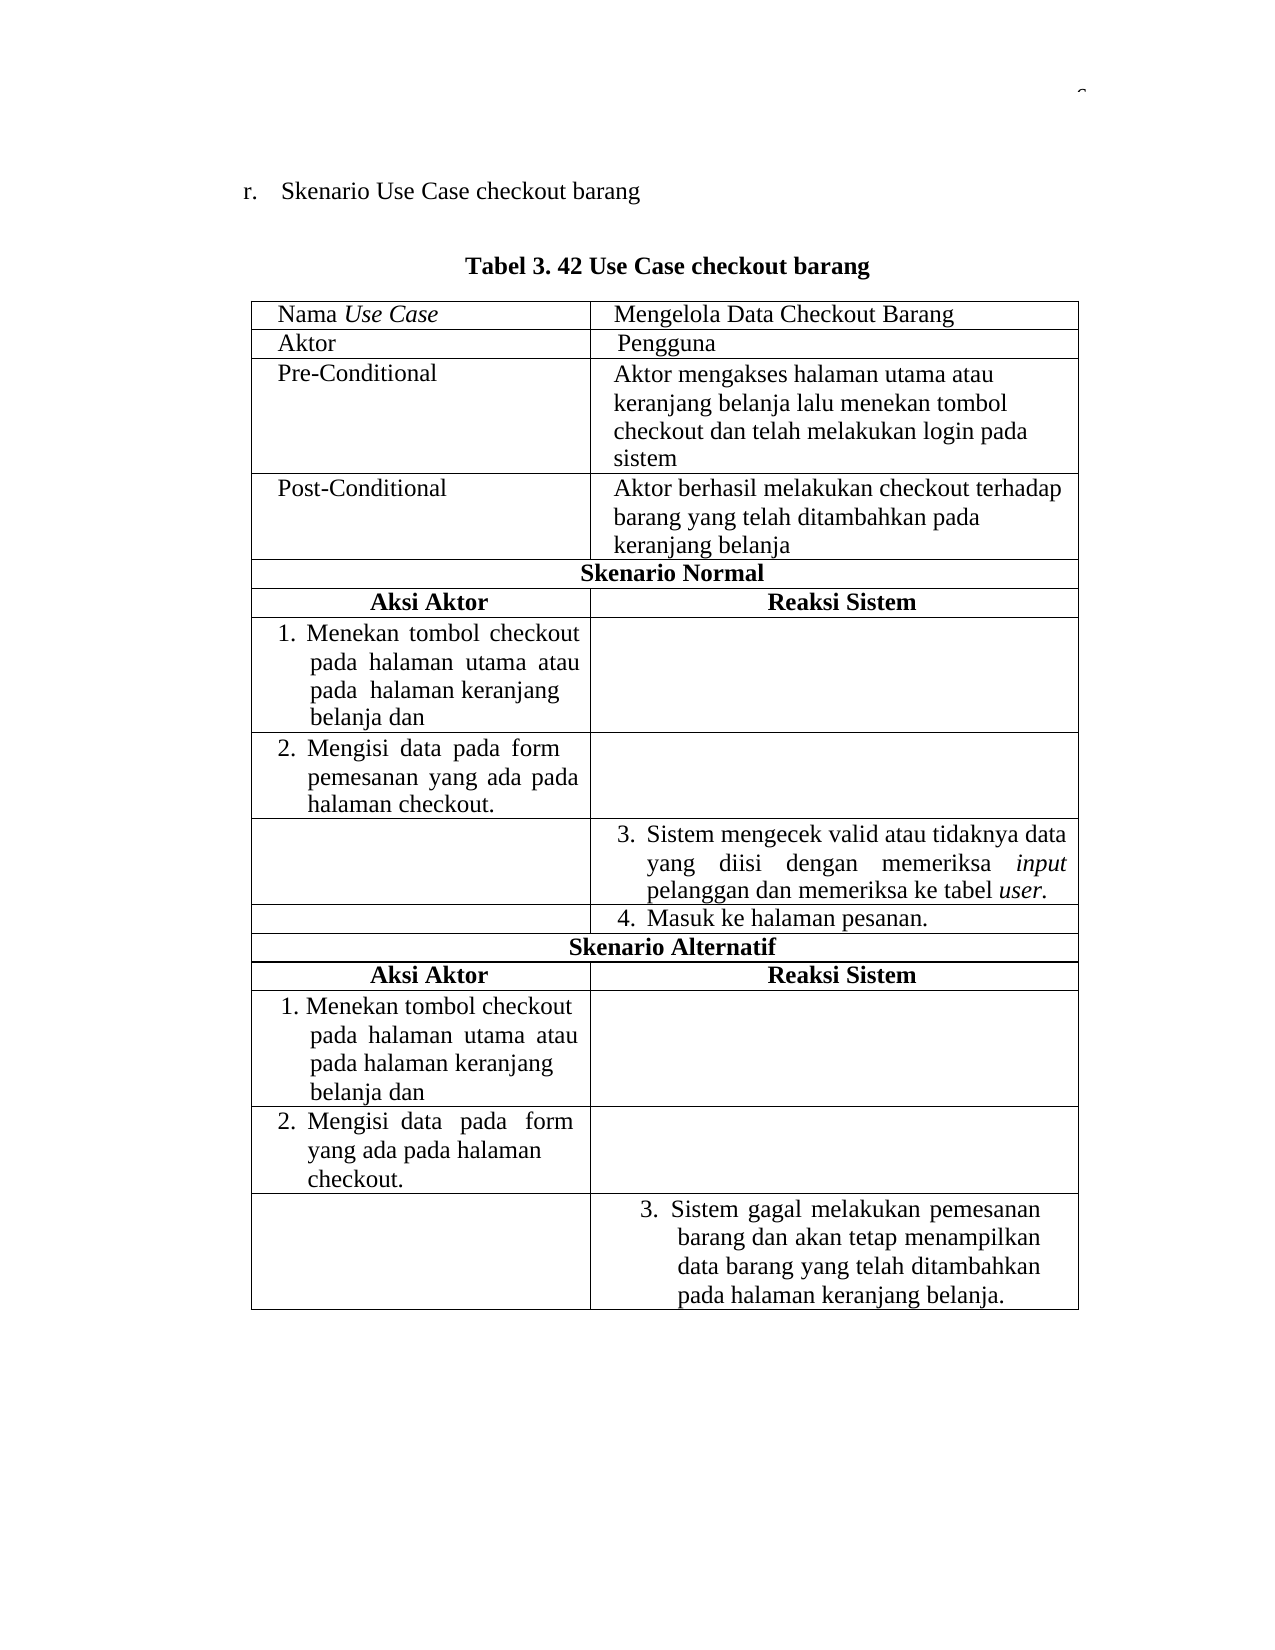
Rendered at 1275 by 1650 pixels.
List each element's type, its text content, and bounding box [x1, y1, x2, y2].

table_header Mengelola Data Checkout Barang [591, 302, 1078, 329]
subtitle Tabel 3. 42 Use Case checkout barang [235, 251, 1099, 279]
table_cell Aksi Aktor [252, 963, 590, 990]
table_cell Pengguna [591, 330, 1078, 358]
table_cell [591, 618, 1078, 732]
table_cell 3. Sistem mengecek valid atau tidaknya data yang diisi dengan memeriksa input pelanggan dan memeriksa ke tabel user. [591, 819, 1078, 904]
table_cell 1. Menekan tombol checkout pada halaman utama atau pada halaman keranjang belanja dan [252, 991, 590, 1106]
table_cell Post-Conditional [252, 474, 590, 559]
table_cell [252, 905, 590, 933]
table_cell 1. Menekan tombol checkout pada halaman utama atau pada halaman keranjang belanja dan [252, 618, 590, 732]
table_cell Reaksi Sistem [591, 589, 1078, 617]
table_cell Aktor berhasil melakukan checkout terhadap barang yang telah ditambahkan pada keranjang belanja [591, 474, 1078, 559]
table_cell [591, 991, 1078, 1106]
table_cell Skenario Normal [252, 560, 1078, 588]
table_cell Aktor mengakses halaman utama atau keranjang belanja lalu menekan tombol checkout dan telah melakukan login pada sistem [591, 359, 1078, 473]
list Skenario Use Case checkout barang [243, 176, 1198, 205]
table_cell [252, 819, 590, 904]
table_cell Aksi Aktor [252, 589, 590, 617]
table_cell Pre-Conditional [252, 359, 590, 473]
table_cell 2. Mengisi data pada form yang ada pada halaman checkout. [252, 1107, 590, 1193]
table_cell [591, 1107, 1078, 1193]
table_cell [252, 1194, 590, 1309]
table_header Nama Use Case [252, 302, 590, 329]
table_cell 4. Masuk ke halaman pesanan. [591, 905, 1078, 933]
table_cell 2. Mengisi data pada form pemesanan yang ada pada halaman checkout. [252, 733, 590, 818]
table_cell Reaksi Sistem [591, 963, 1078, 990]
table_cell Aktor [252, 330, 590, 358]
table_cell 3. Sistem gagal melakukan pemesanan barang dan akan tetap menampilkan data barang yang telah ditambahkan pada halaman keranjang belanja. [591, 1194, 1078, 1309]
table_cell Skenario Alternatif [252, 934, 1078, 961]
table_cell [591, 733, 1078, 818]
